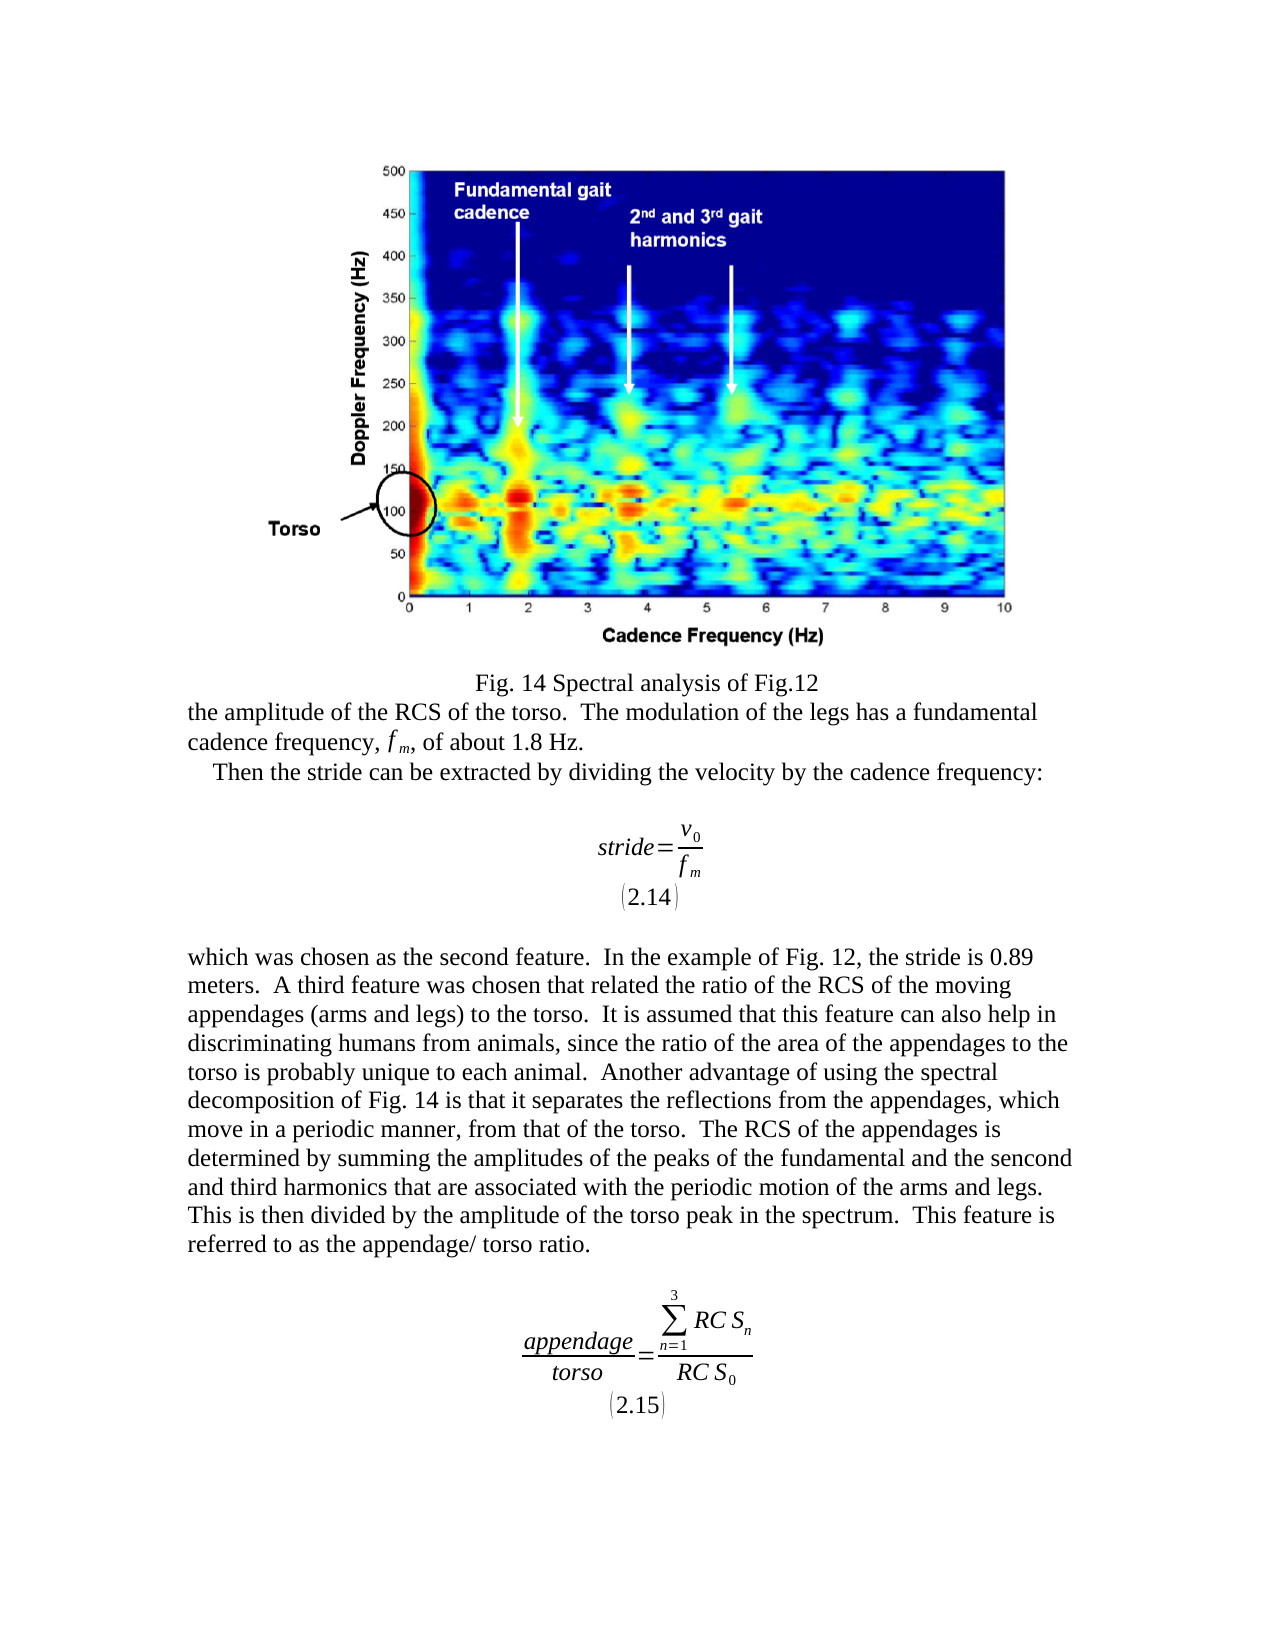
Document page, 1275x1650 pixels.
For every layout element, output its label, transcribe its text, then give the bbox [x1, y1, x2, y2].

text Fig. 14 Spectral analysis of Fig.12 [187, 669, 1087, 697]
text which was chosen as the second feature. In the example of Fig. 12, the stride is 0.89 meters. A third feature was chosen that related the ratio of the RCS of the moving appendages (arms and legs) to the torso. It is assumed that this feature can also help in discriminating humans from animals, since the ratio of the area of the appendages to the torso is probably unique to each animal. Another advantage of using the spectral decomposition of Fig. 14 is that it separates the reflections from the appendages, which move in a periodic manner, from that of the torso. The RCS of the appendages is determined by summing the amplitudes of the peaks of the fundamental and the sencond and third harmonics that are associated with the periodic motion of the arms and legs. This is then divided by the amplitude of the torso peak in the spectrum. This feature is referred to as the appendage/ torso ratio. [187, 942, 1087, 1258]
text the amplitude of the RCS of the torso. The modulation of the legs has a fundamental cadence frequency, , of about 1.8 Hz. [187, 697, 1087, 757]
picture [187, 150, 1088, 669]
text Then the stride can be extracted by dividing the velocity by the cadence frequency: [187, 757, 1087, 786]
